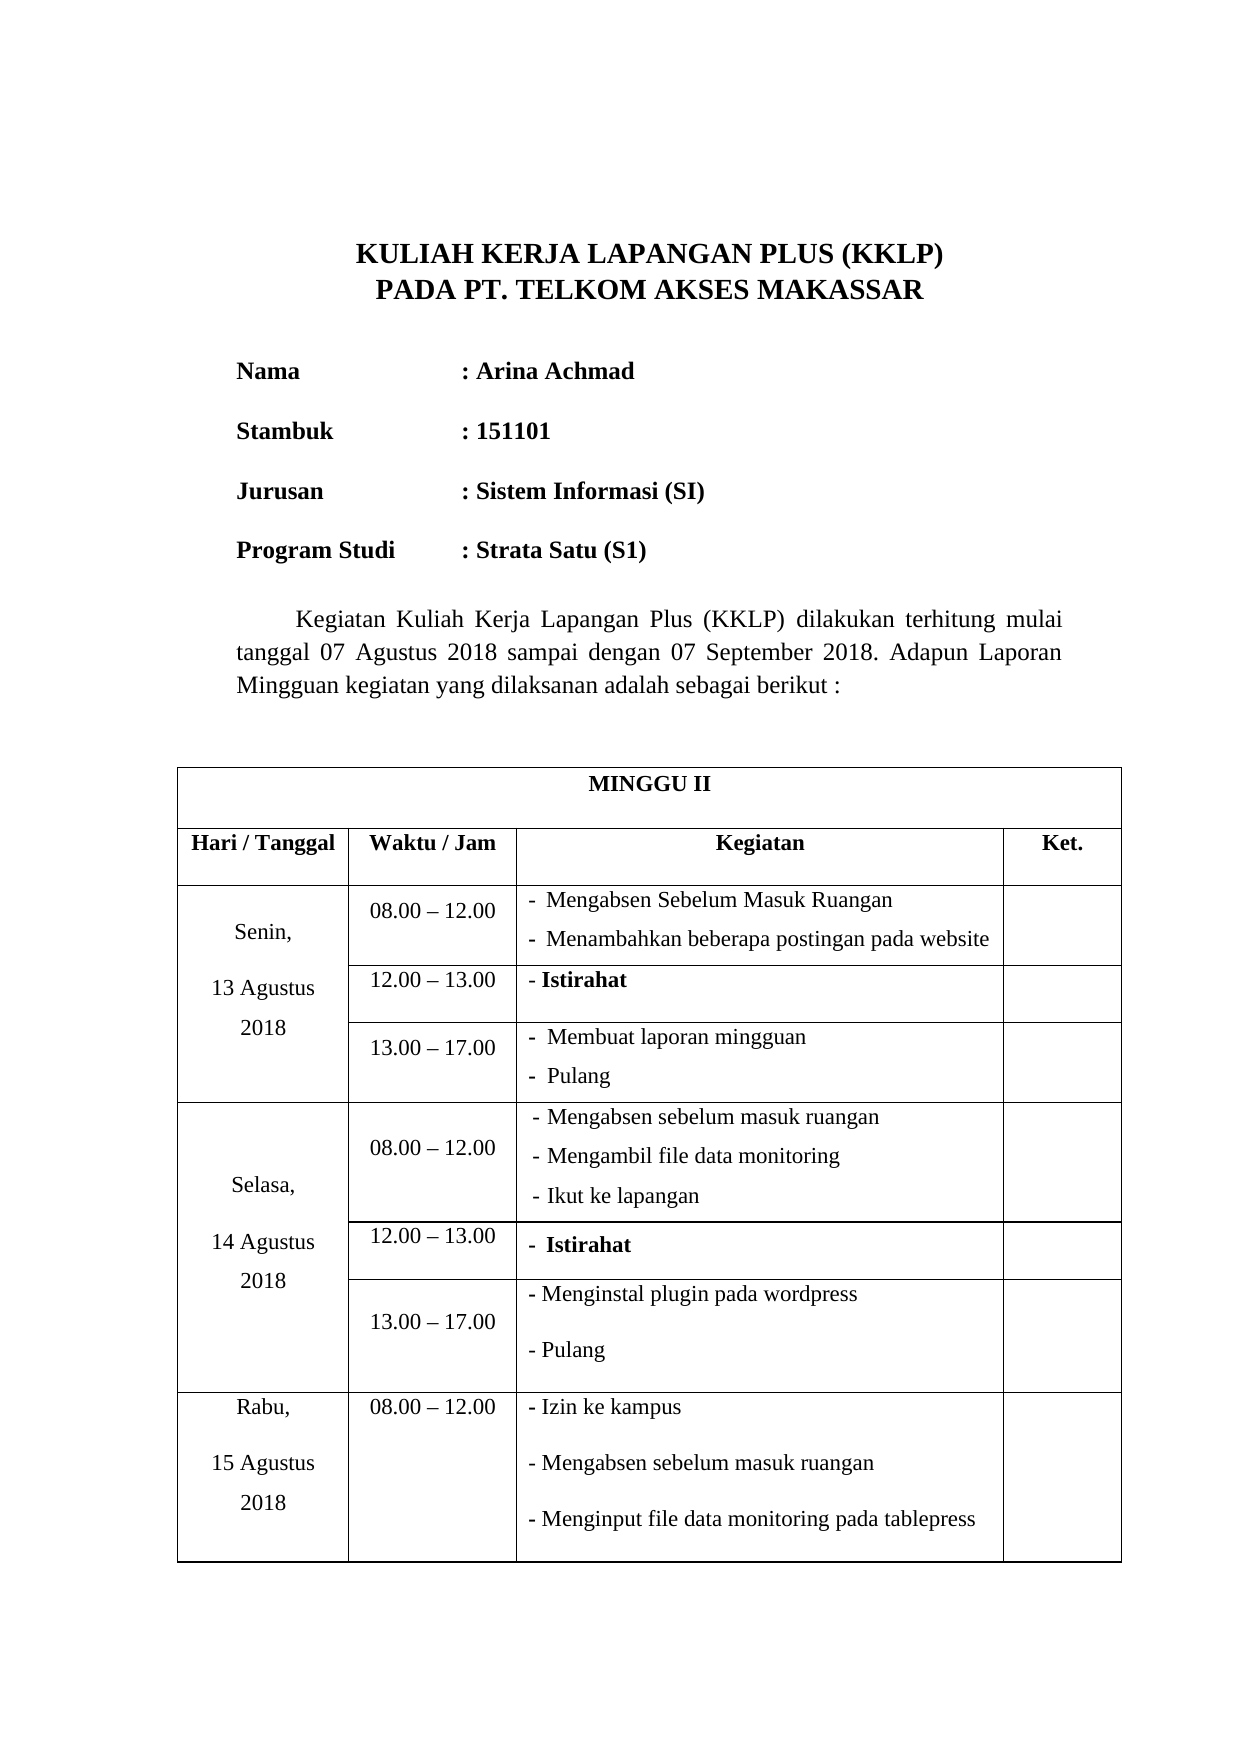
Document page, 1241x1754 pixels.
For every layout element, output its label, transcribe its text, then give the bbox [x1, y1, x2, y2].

table_cell Selasa, 14 Agustus 2018 [178, 1103, 348, 1392]
table_cell [1004, 966, 1121, 1022]
text PADA PT. TELKOM AKSES MAKASSAR [236, 272, 1063, 306]
table_cell [1004, 886, 1121, 965]
table_cell Mengabsen Sebelum Masuk Ruangan Menambahkan beberapa postingan pada website [517, 886, 1003, 965]
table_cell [178, 1393, 348, 1561]
text Stambuk : 151101 [236, 416, 1063, 445]
table_cell Ket. [1004, 829, 1121, 885]
table_cell - Izin ke kampus - Mengabsen sebelum masuk ruangan - Menginput file data monitoring pada tablepress [517, 1393, 1003, 1561]
table_cell [1004, 1223, 1121, 1279]
text Kegiatan Kuliah Kerja Lapangan Plus (KKLP) dilakukan terhitung mulai tanggal 07 Agustus 2018 sampai dengan 07 September 2018. Adapun Laporan Mingguan kegiatan yang dilaksanan adalah sebagai berikut : [236, 604, 1063, 698]
table_cell [1004, 1393, 1121, 1561]
table_cell 12.00 – 13.00 [349, 1223, 516, 1279]
table_cell 08.00 – 12.00 [349, 886, 516, 965]
table_cell 12.00 – 13.00 [349, 966, 516, 1022]
table_cell Hari / Tanggal [178, 829, 348, 885]
text Nama : Arina Achmad [236, 356, 1063, 385]
table_cell [1004, 1023, 1121, 1102]
table_cell Mengabsen sebelum masuk ruangan Mengambil file data monitoring Ikut ke lapangan [517, 1103, 1003, 1221]
table_cell 08.00 – 12.00 [349, 1103, 516, 1221]
table_cell [1004, 1280, 1121, 1392]
table_cell Membuat laporan mingguan Pulang [517, 1023, 1003, 1102]
table_cell 13.00 – 17.00 [349, 1280, 516, 1392]
table_cell Kegiatan [517, 829, 1003, 885]
text Jurusan : Sistem Informasi (SI) [236, 476, 1063, 504]
table_cell - Istirahat [517, 966, 1003, 1022]
table_cell - Menginstal plugin pada wordpress - Pulang [517, 1280, 1003, 1392]
table_header MINGGU II [178, 768, 1121, 828]
table_cell 13.00 – 17.00 [349, 1023, 516, 1102]
table_cell 08.00 – 12.00 [349, 1393, 516, 1561]
text Program Studi : Strata Satu (S1) [236, 536, 1063, 564]
table_cell Waktu / Jam [349, 829, 516, 885]
table_cell Senin, 13 Agustus 2018 [178, 886, 348, 1102]
text KULIAH KERJA LAPANGAN PLUS (KKLP) [236, 236, 1063, 270]
table_cell [1004, 1103, 1121, 1221]
table_cell Istirahat [517, 1223, 1003, 1279]
